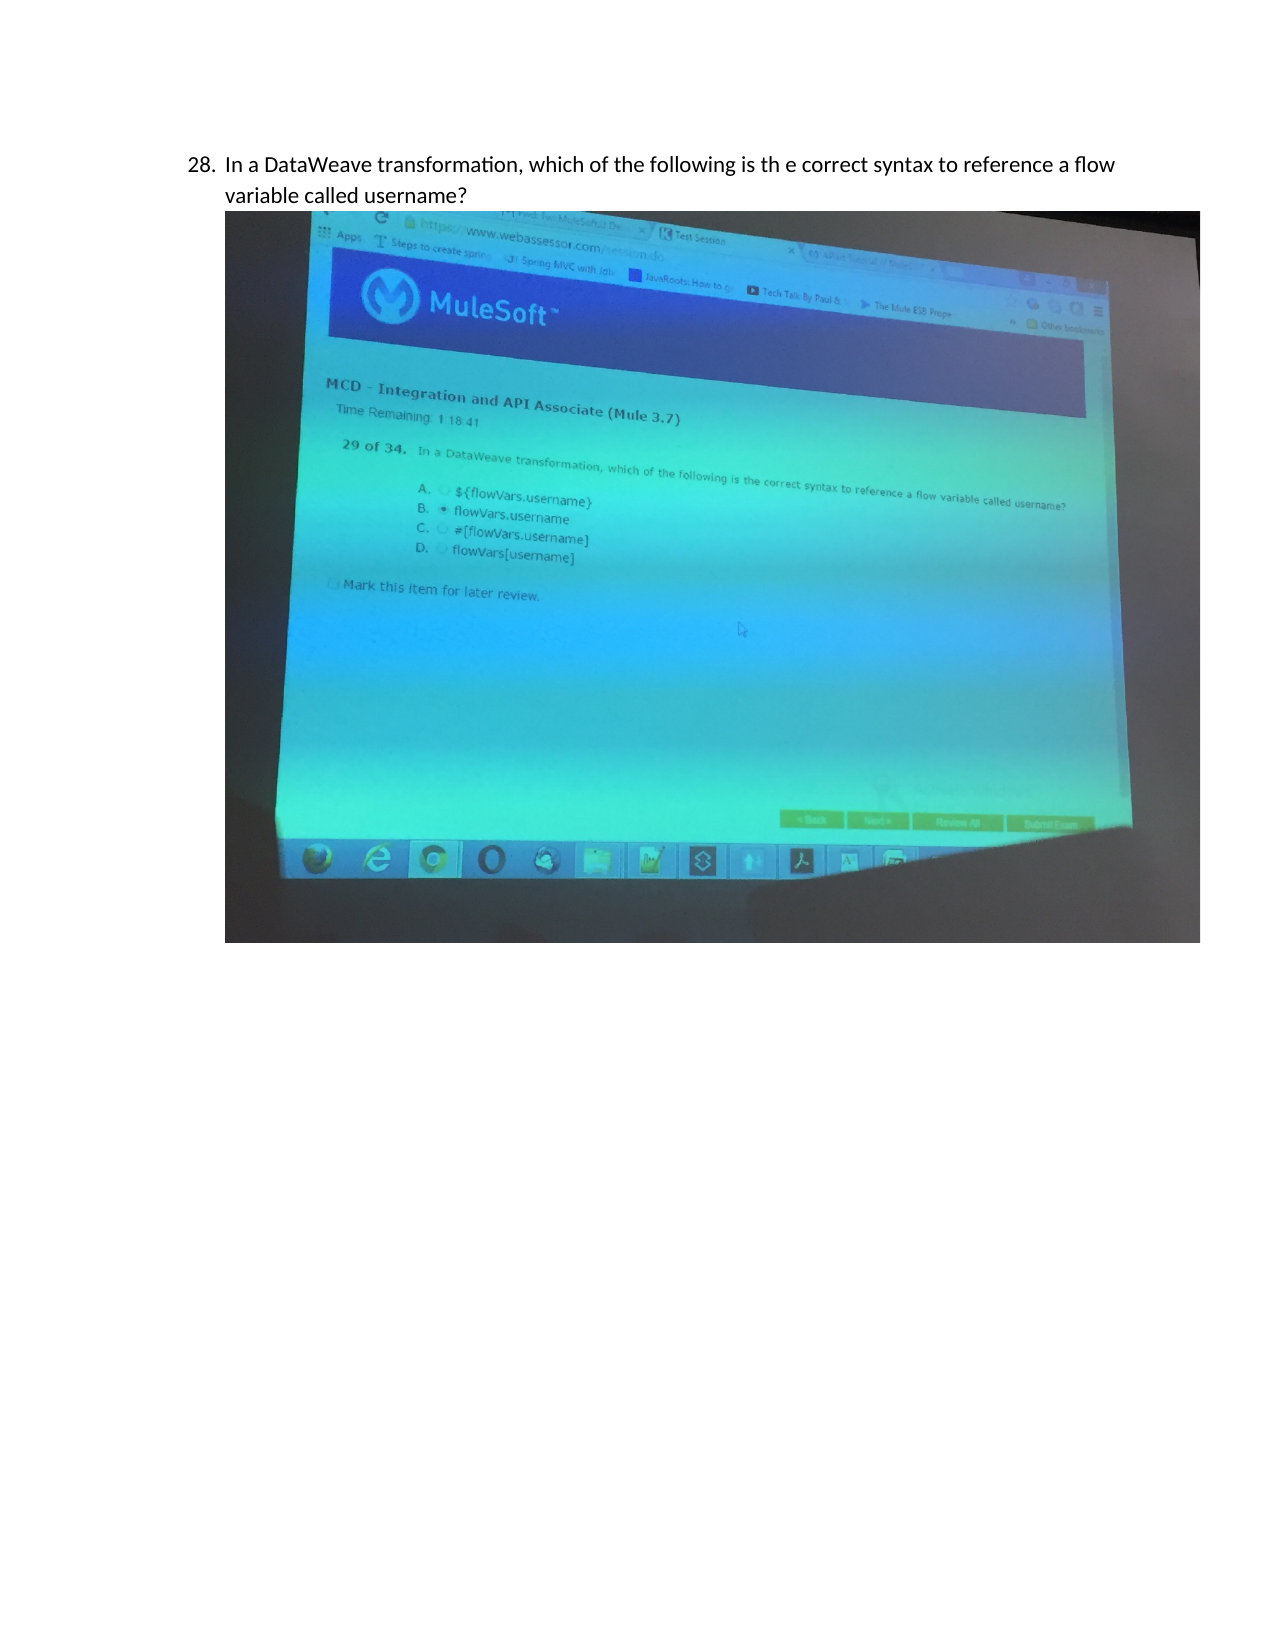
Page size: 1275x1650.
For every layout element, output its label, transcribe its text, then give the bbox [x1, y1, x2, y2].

picture [225, 211, 1200, 943]
